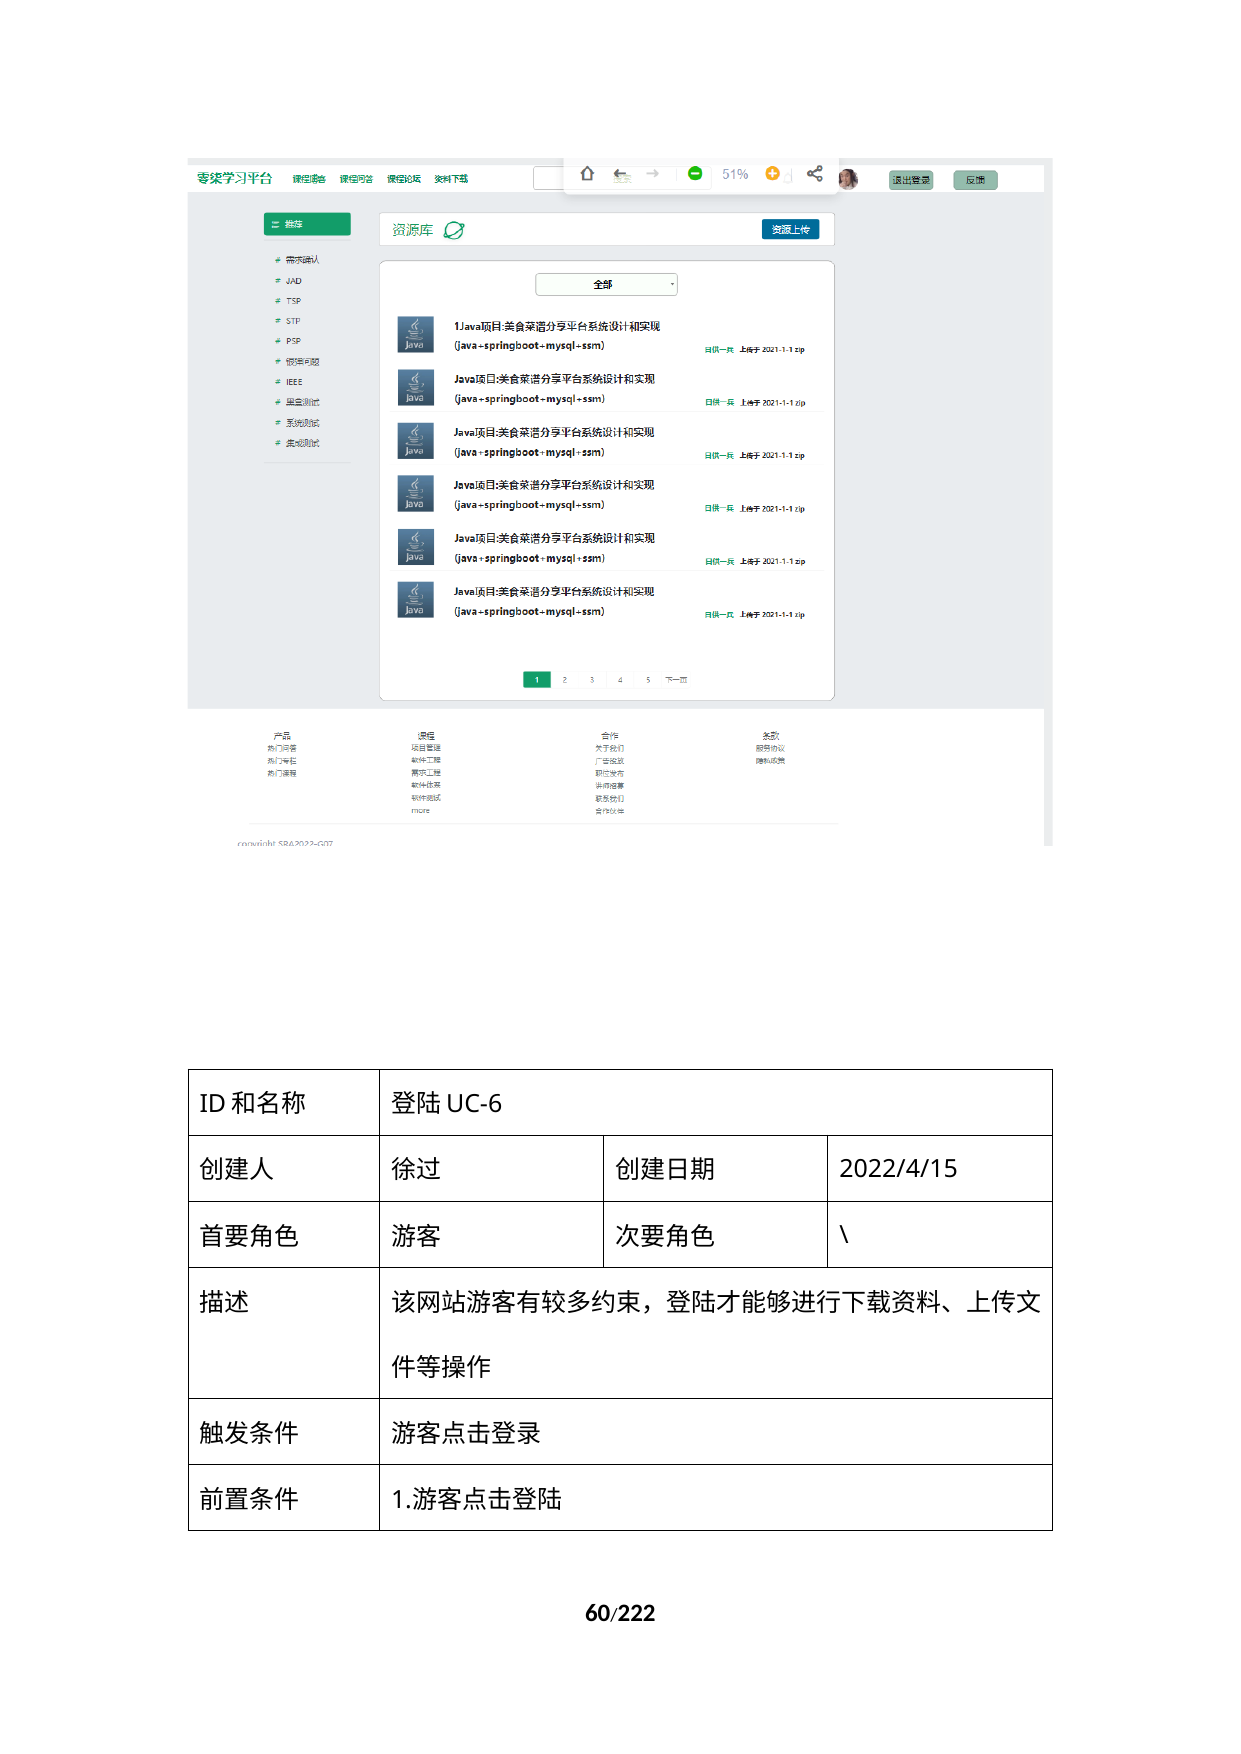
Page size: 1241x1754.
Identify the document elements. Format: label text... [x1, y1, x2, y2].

table_cell 触发条件 [189, 1399, 379, 1464]
table_cell 前置条件 [189, 1465, 379, 1530]
table_cell \ [828, 1202, 1052, 1267]
picture [187, 158, 1053, 846]
table_cell 创建日期 [604, 1136, 827, 1201]
table_cell 游客 [380, 1202, 603, 1267]
table_cell 首要角色 [189, 1202, 379, 1267]
table_cell 描述 [189, 1268, 379, 1398]
table_cell 徐过 [380, 1136, 603, 1201]
table_cell 2022/4/15 [828, 1136, 1052, 1201]
table_cell 创建人 [189, 1136, 379, 1201]
table_cell 次要角色 [604, 1202, 827, 1267]
table_header ID和名称 [189, 1070, 379, 1134]
table_header 登陆UC-6 [380, 1070, 1052, 1134]
table_cell 游客点击登录 [380, 1399, 1052, 1464]
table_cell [380, 1465, 1052, 1530]
table_cell 该网站游客有较多约束，登陆才能够进行下载资料、上传文件等操作 [380, 1268, 1052, 1398]
